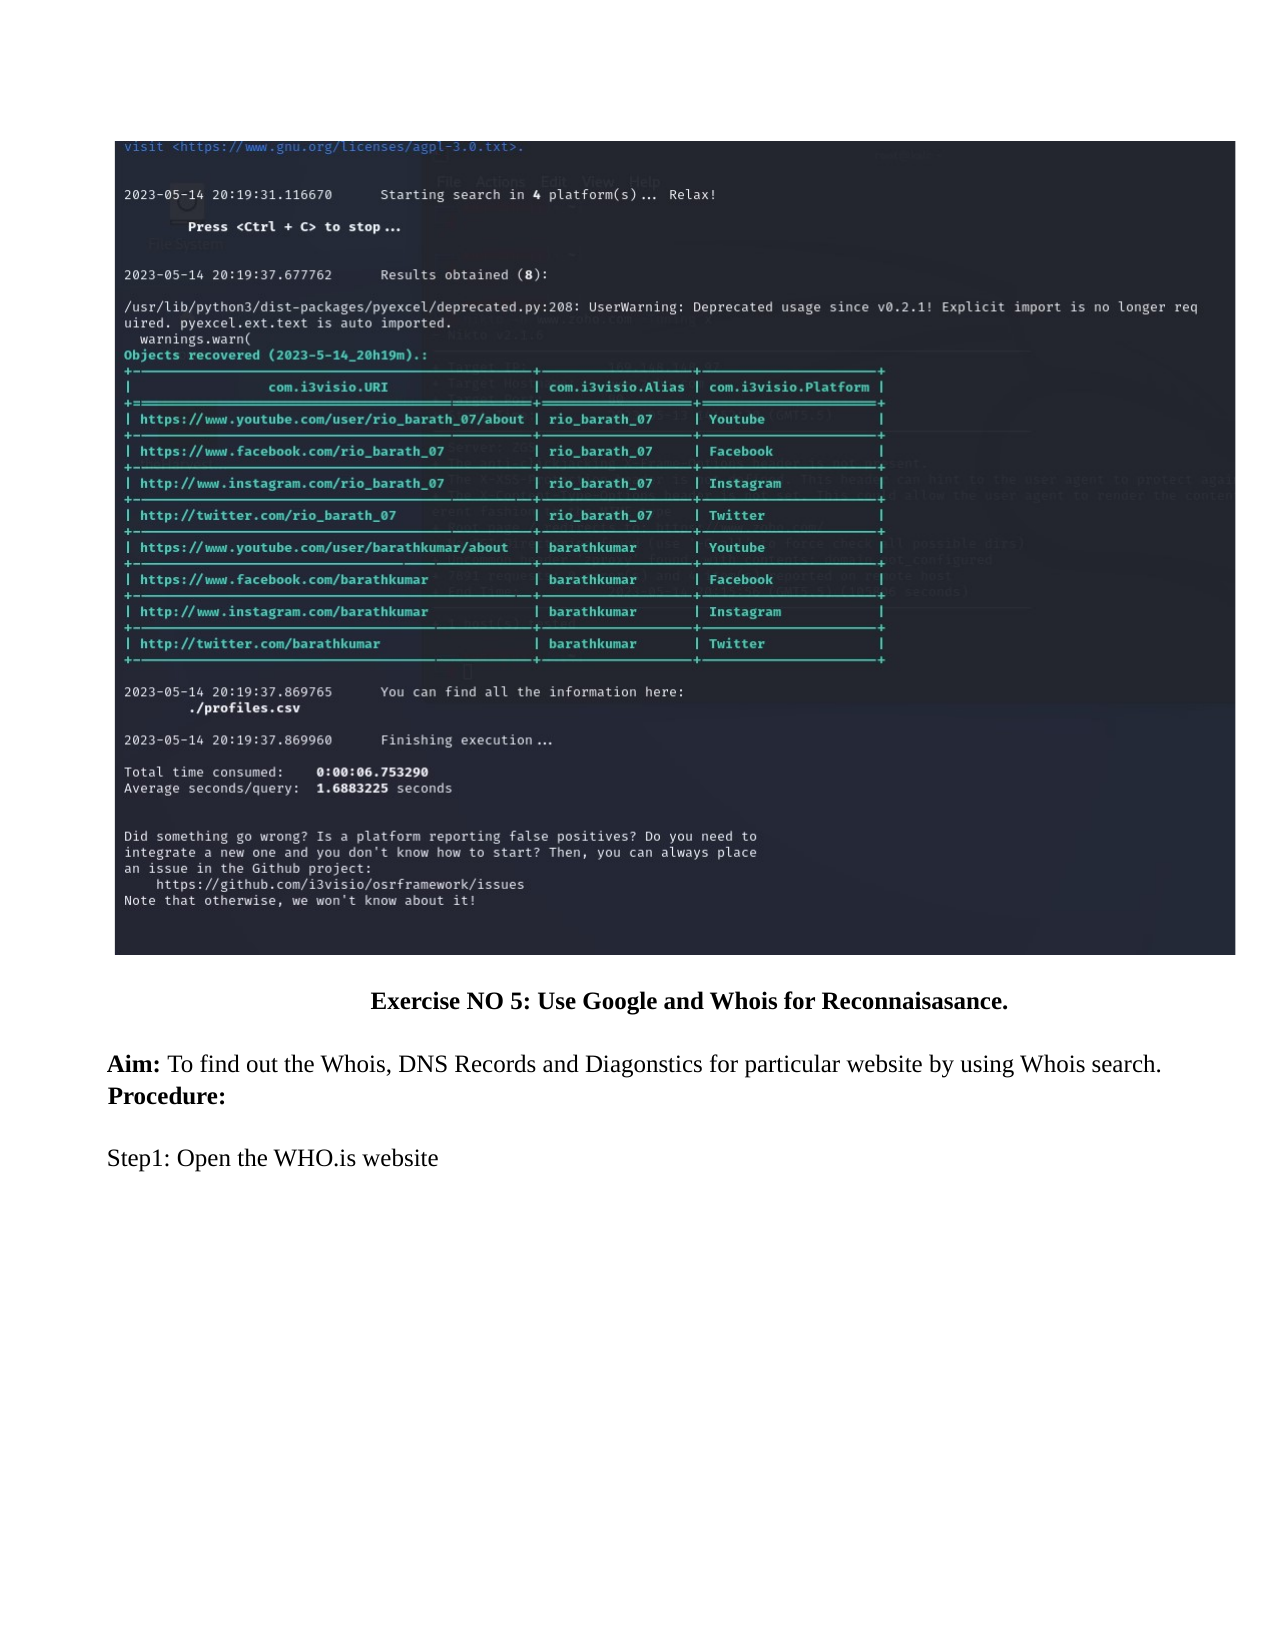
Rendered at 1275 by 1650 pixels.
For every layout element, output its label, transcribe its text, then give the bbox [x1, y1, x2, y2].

picture [114, 141, 1236, 955]
text Exercise NO 5: Use Google and Whois for Reconnaisasance. [370, 986, 1148, 1015]
text Step1: Open the WHO.is website [107, 1143, 1117, 1172]
text Aim: To find out the Whois, DNS Records and Diagonstics for particular website by using Whois search. Procedure: [107, 1049, 1237, 1110]
